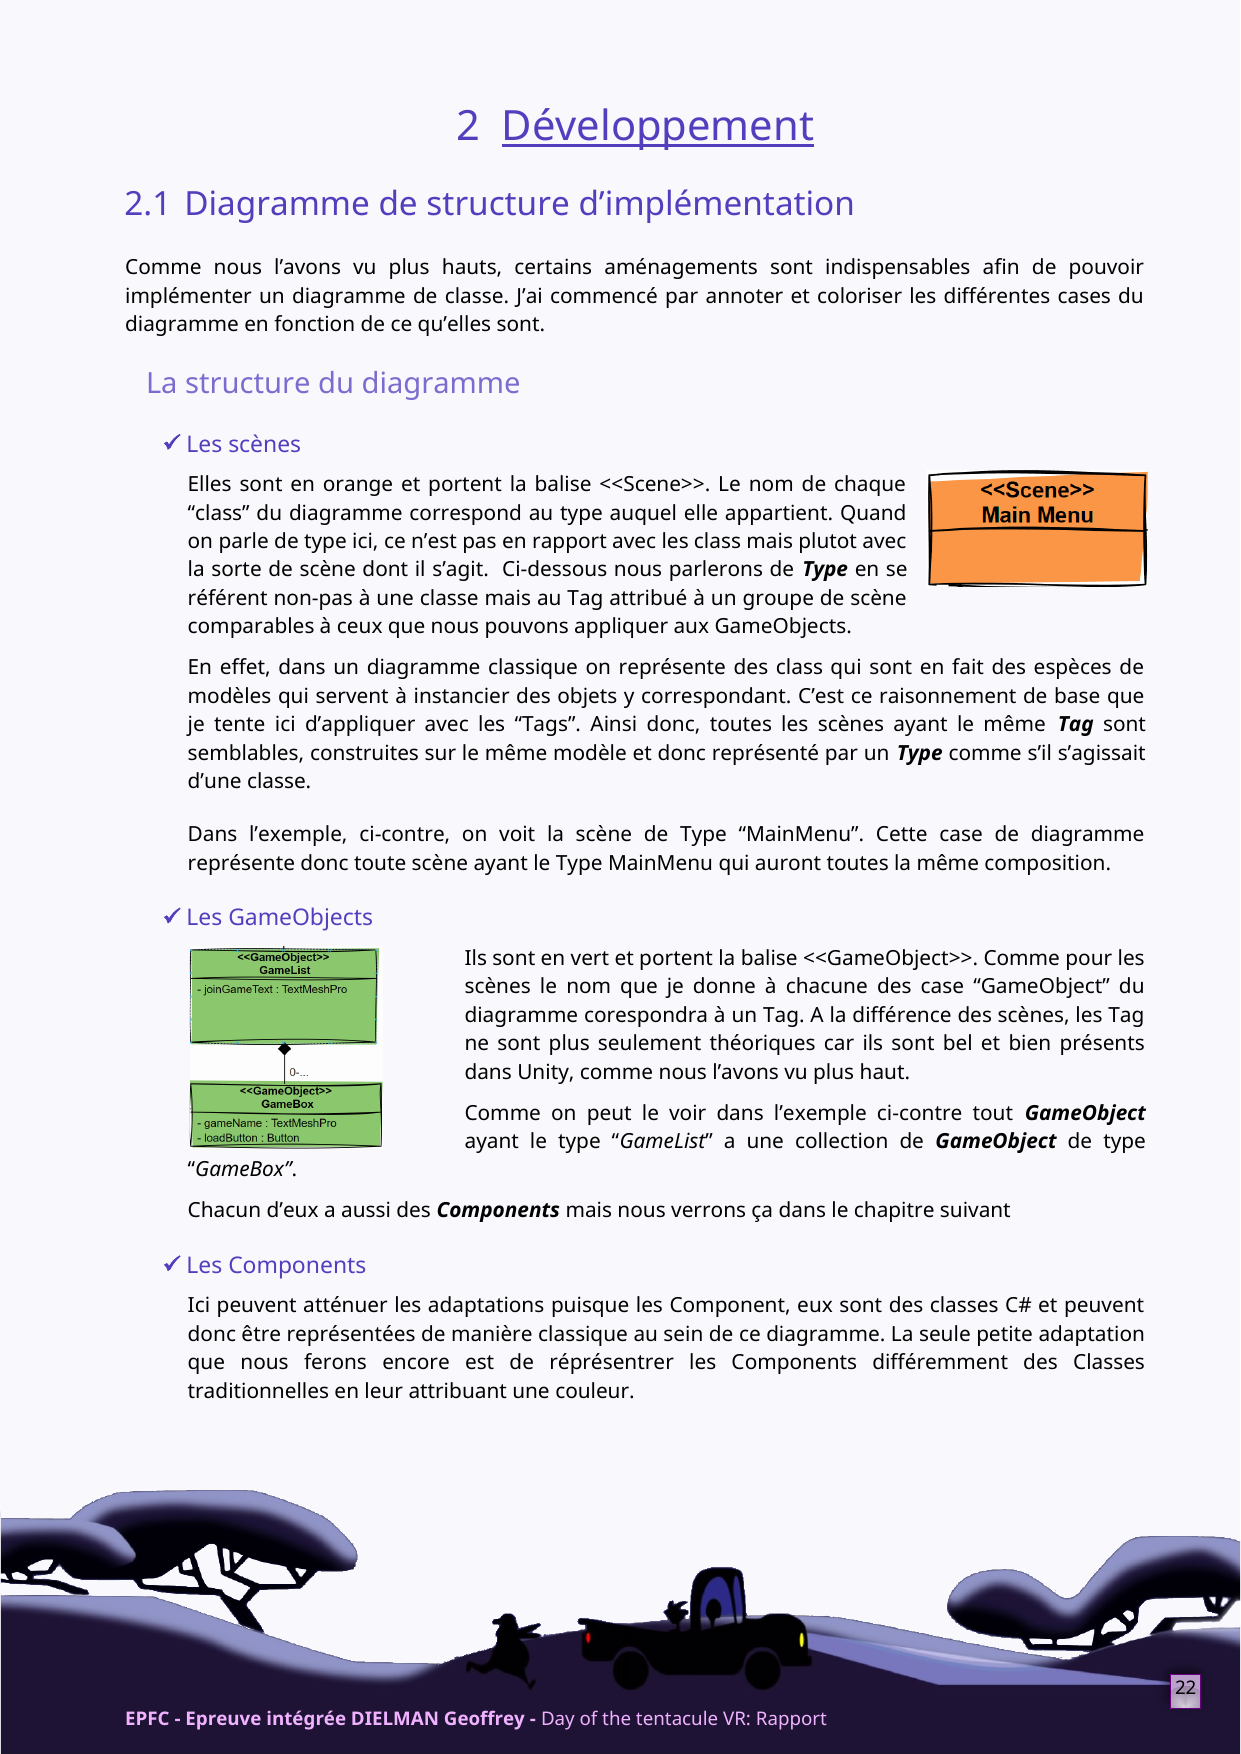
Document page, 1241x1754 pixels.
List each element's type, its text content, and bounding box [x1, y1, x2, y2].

text En effet, dans un diagramme classique on représente des class qui sont en fait des espèces de modèles qui servent à instancier des objets y correspondant. C’est ce raisonnement de base que je tente ici d’appliquer avec les “Tags”. Ainsi donc, toutes les scènes ayant le même Tag sont semblables, construites sur le même modèle et donc représenté par un Type comme s’il s’agissait d’une classe. [187, 652, 1146, 794]
text Comme on peut le voir dans l’exemple ci-contre tout GameObject ayant le type “GameList” a une collection de GameObject de type “GameBox”. [187, 1098, 1146, 1183]
text Elles sont en orange et portent la balise <<Scene>>. Le nom de chaque “class” du diagramme correspond au type auquel elle appartient. Quand on parle de type ici, ce n’est pas en rapport avec les class mais plutot avec la sorte de scène dont il s’agit. Ci-dessous nous parlerons de Type en se référent non-pas à une classe mais au Tag attribué à un groupe de scène comparables à ceux que nous pouvons appliquer aux GameObjects. [187, 469, 1146, 640]
picture [189, 946, 384, 1149]
picture [926, 470, 1148, 587]
subtitle Développement [125, 96, 1146, 153]
subtitle Les scènes [162, 427, 1146, 459]
text Comme nous l’avons vu plus hauts, certains aménagements sont indispensables afin de pouvoir implémenter un diagramme de classe. J’ai commencé par annoter et coloriser les différentes cases du diagramme en fonction de ce qu’elles sont. [125, 252, 1146, 338]
picture [0, 1479, 1241, 1754]
subtitle La structure du diagramme [146, 363, 1146, 402]
text Chacun d’eux a aussi des Components mais nous verrons ça dans le chapitre suivant [187, 1196, 1146, 1224]
text Ici peuvent atténuer les adaptations puisque les Component, eux sont des classes C# et peuvent donc être représentées de manière classique au sein de ce diagramme. La seule petite adaptation que nous ferons encore est de réprésentrer les Components différemment des Classes traditionnelles en leur attribuant une couleur. [187, 1291, 1146, 1404]
text Dans l’exemple, ci-contre, on voit la scène de Type “MainMenu”. Cette case de diagramme représente donc toute scène ayant le Type MainMenu qui auront toutes la même composition. [187, 819, 1146, 876]
subtitle Les Components [162, 1249, 1146, 1280]
text Ils sont en vert et portent la balise <<GameObject>>. Comme pour les scènes le nom que je donne à chacune des case “GameObject” du diagramme corespondra à un Tag. A la différence des scènes, les Tag ne sont plus seulement théoriques car ils sont bel et bien présents dans Unity, comme nous l’avons vu plus haut. [187, 943, 1146, 1085]
subtitle Diagramme de structure d’implémentation [124, 180, 1146, 225]
subtitle Les GameObjects [162, 901, 1146, 933]
